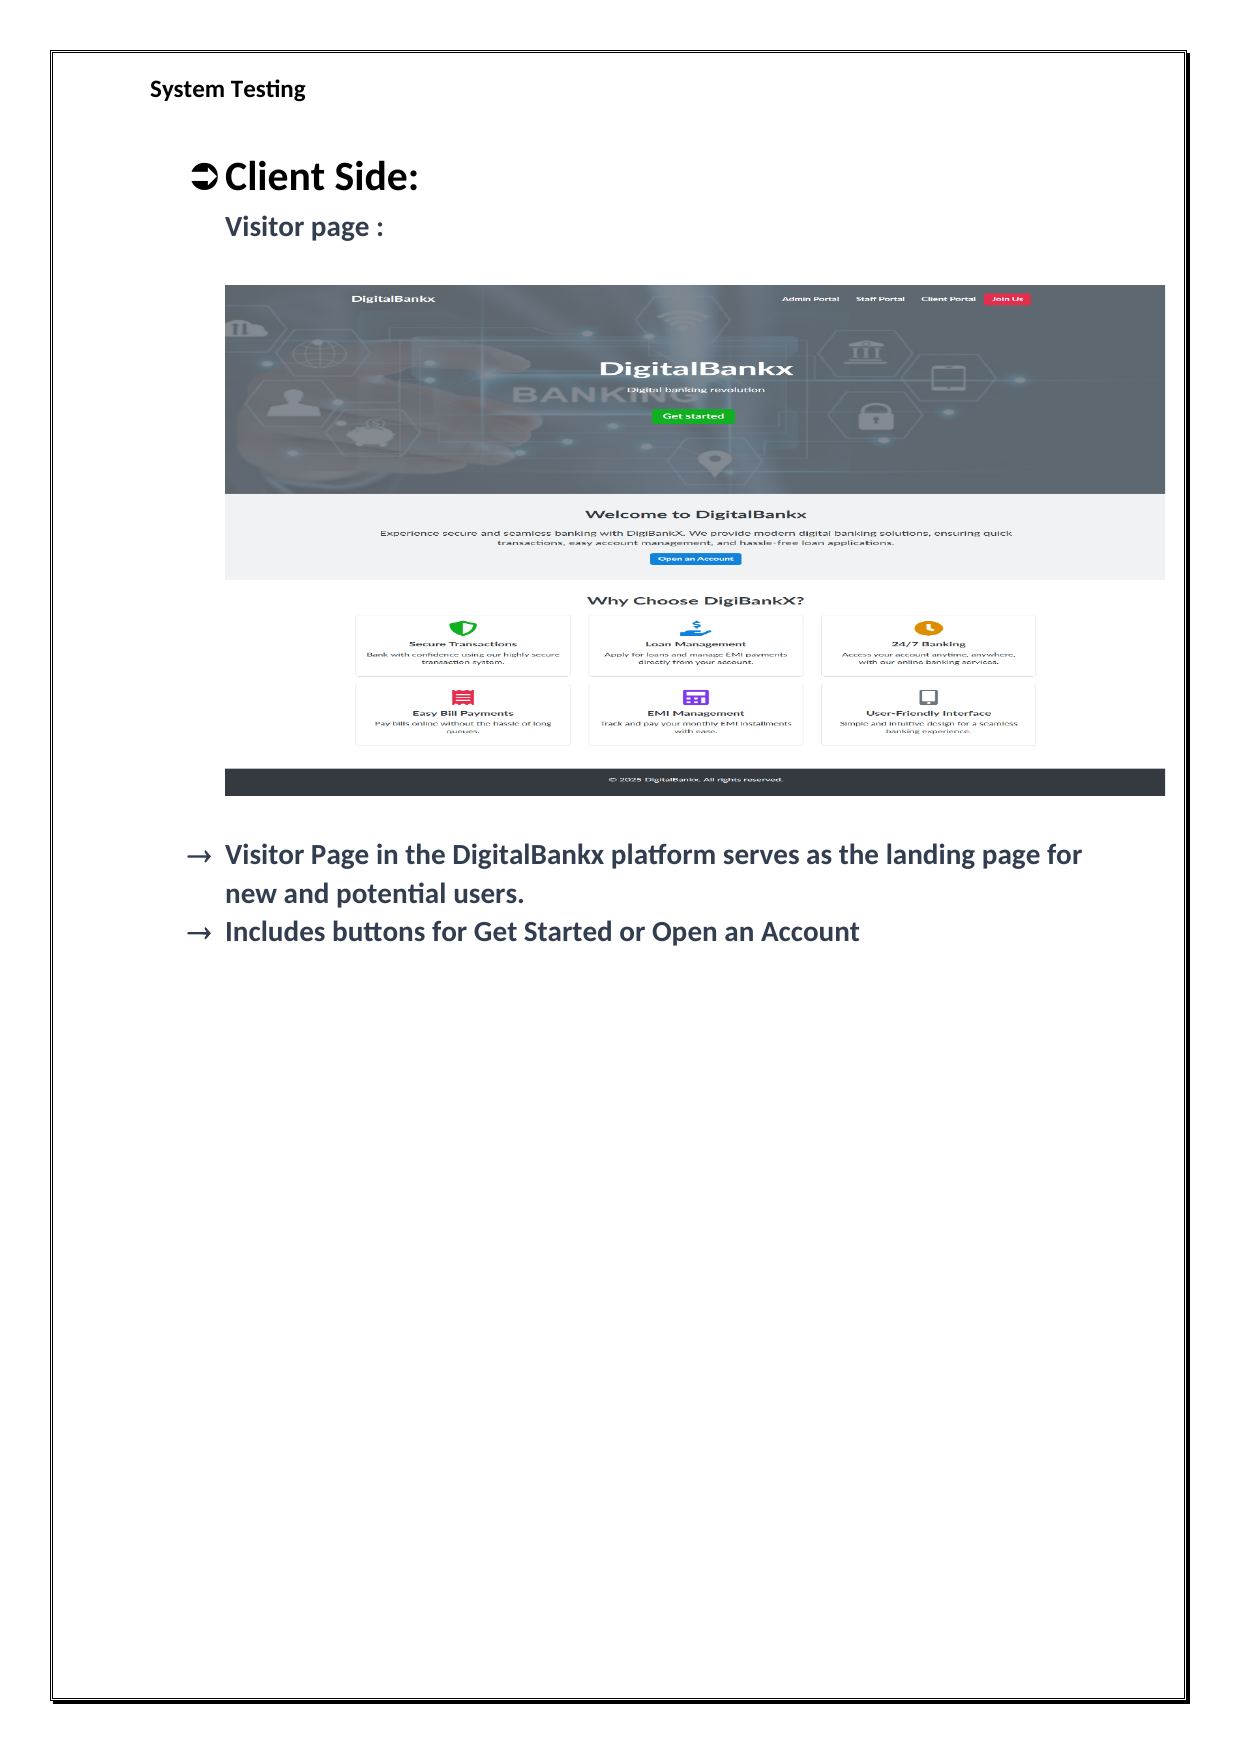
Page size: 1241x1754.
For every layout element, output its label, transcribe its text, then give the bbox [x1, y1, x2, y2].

list Visitor page : [225, 208, 1087, 244]
picture [225, 285, 1166, 796]
list Visitor Page in the DigitalBankx platform serves as the landing page for new and potential users. [187, 836, 1087, 910]
list Client Side: [187, 150, 1087, 201]
list Includes buttons for Get Started or Open an Account [187, 913, 1087, 949]
